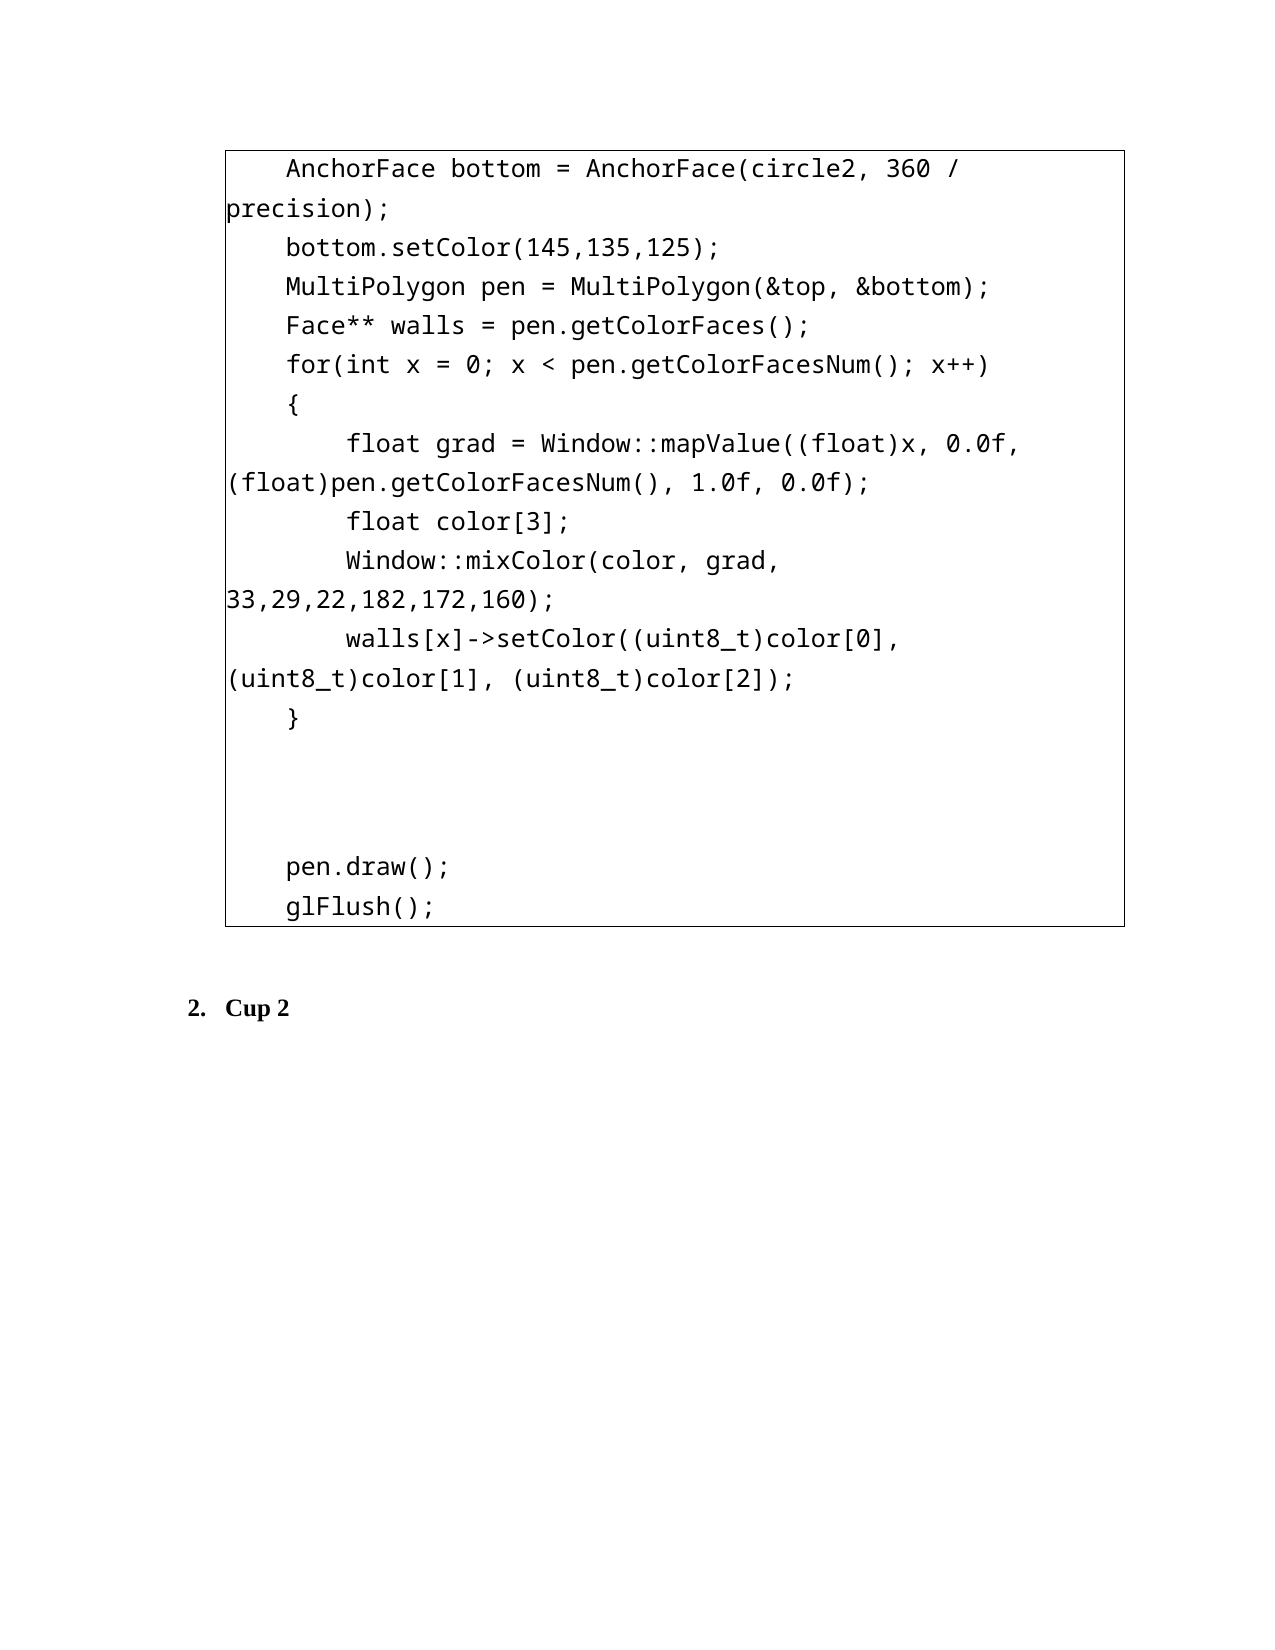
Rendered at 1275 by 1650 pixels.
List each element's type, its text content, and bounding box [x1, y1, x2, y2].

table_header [226, 151, 1124, 926]
list Cup 2 [187, 993, 1125, 1022]
